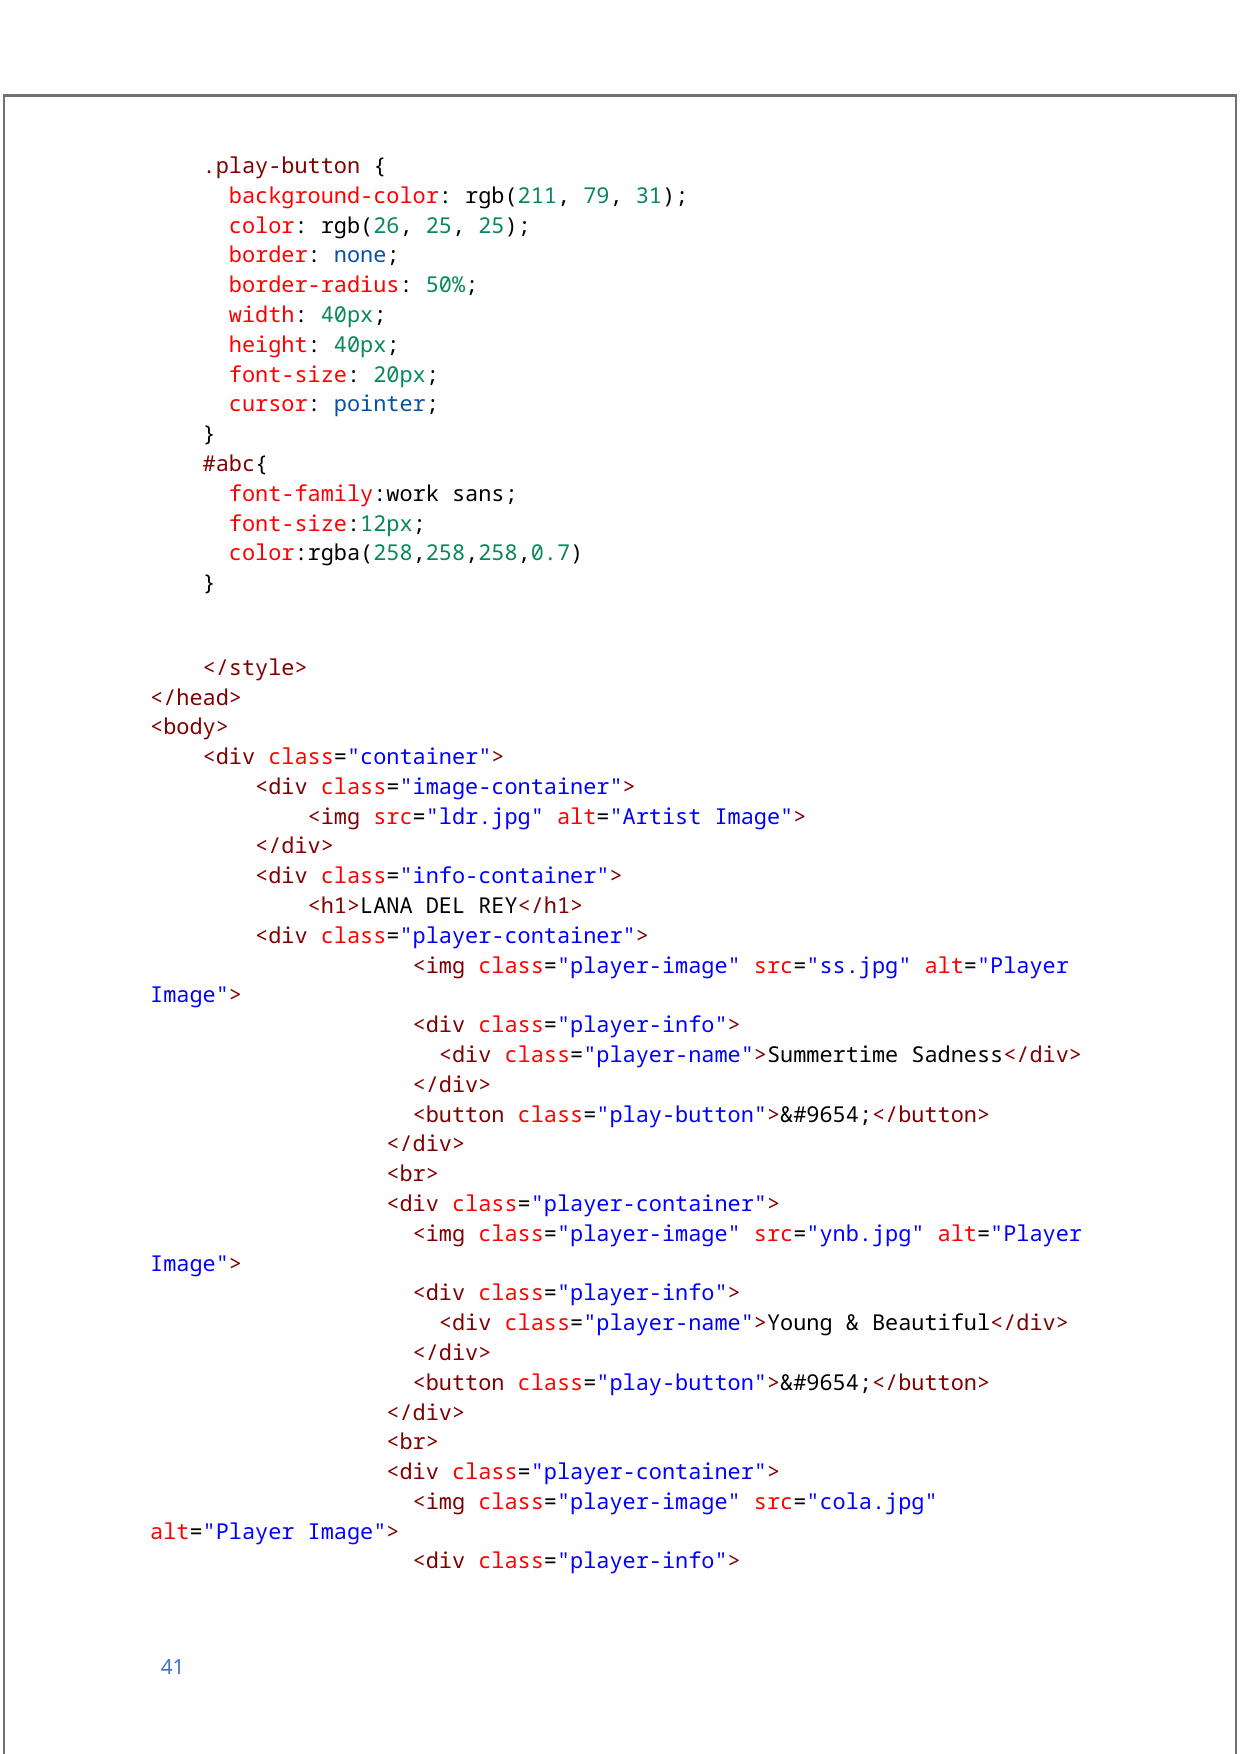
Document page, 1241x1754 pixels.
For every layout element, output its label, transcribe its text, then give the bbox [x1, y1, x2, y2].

text <div class="player-container"> [150, 1188, 1090, 1218]
text cursor: pointer; [150, 388, 1090, 418]
text </div> [150, 830, 1090, 860]
text border-radius: 50%; [150, 269, 1090, 299]
text <div class="player-info"> [150, 1009, 1090, 1039]
text width: 40px; [150, 299, 1090, 329]
text <div class="player-container"> [150, 1456, 1090, 1486]
text <img class="player-image" src="cola.jpg" alt="Player Image"> [150, 1486, 1090, 1545]
text <div class="container"> [150, 741, 1090, 771]
text </div> [150, 1128, 1090, 1158]
text <div class="player-name">Summertime Sadness</div> [150, 1039, 1090, 1069]
text .play-button { [150, 150, 1090, 180]
text <button class="play-button">&#9654;</button> [150, 1098, 1090, 1128]
text <br> [150, 1158, 1090, 1188]
text <div class="image-container"> [150, 771, 1090, 801]
text <div class="player-info"> [150, 1545, 1090, 1575]
text </style> [150, 652, 1090, 681]
text font-size:12px; [150, 507, 1090, 537]
text border: none; [150, 239, 1090, 269]
text <body> [150, 711, 1090, 741]
text font-size: 20px; [150, 358, 1090, 388]
text </div> [150, 1337, 1090, 1367]
text </head> [150, 681, 1090, 711]
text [150, 1367, 1090, 1396]
text <div class="player-info"> [150, 1277, 1090, 1307]
text </div> [150, 1069, 1090, 1098]
text font-family:work sans; [150, 478, 1090, 507]
text color:rgba(258,258,258,0.7) [150, 537, 1090, 567]
text background-color: rgb(211, 79, 31); [150, 180, 1090, 209]
text <div class="info-container"> [150, 860, 1090, 890]
text </div> [150, 1396, 1090, 1426]
text #abc{ [150, 448, 1090, 478]
text color: rgb(26, 25, 25); [150, 209, 1090, 239]
text } [150, 567, 1090, 597]
text <img class="player-image" src="ynb.jpg" alt="Player Image"> [150, 1218, 1090, 1277]
text } [150, 418, 1090, 448]
text <img class="player-image" src="ss.jpg" alt="Player Image"> [150, 949, 1090, 1009]
text <br> [150, 1426, 1090, 1456]
text <div class="player-name">Young & Beautiful</div> [150, 1307, 1090, 1337]
text <h1>LANA DEL REY</h1> [150, 890, 1090, 920]
text height: 40px; [150, 329, 1090, 358]
text <div class="player-container"> [150, 920, 1090, 949]
text <img src="ldr.jpg" alt="Artist Image"> [150, 801, 1090, 830]
